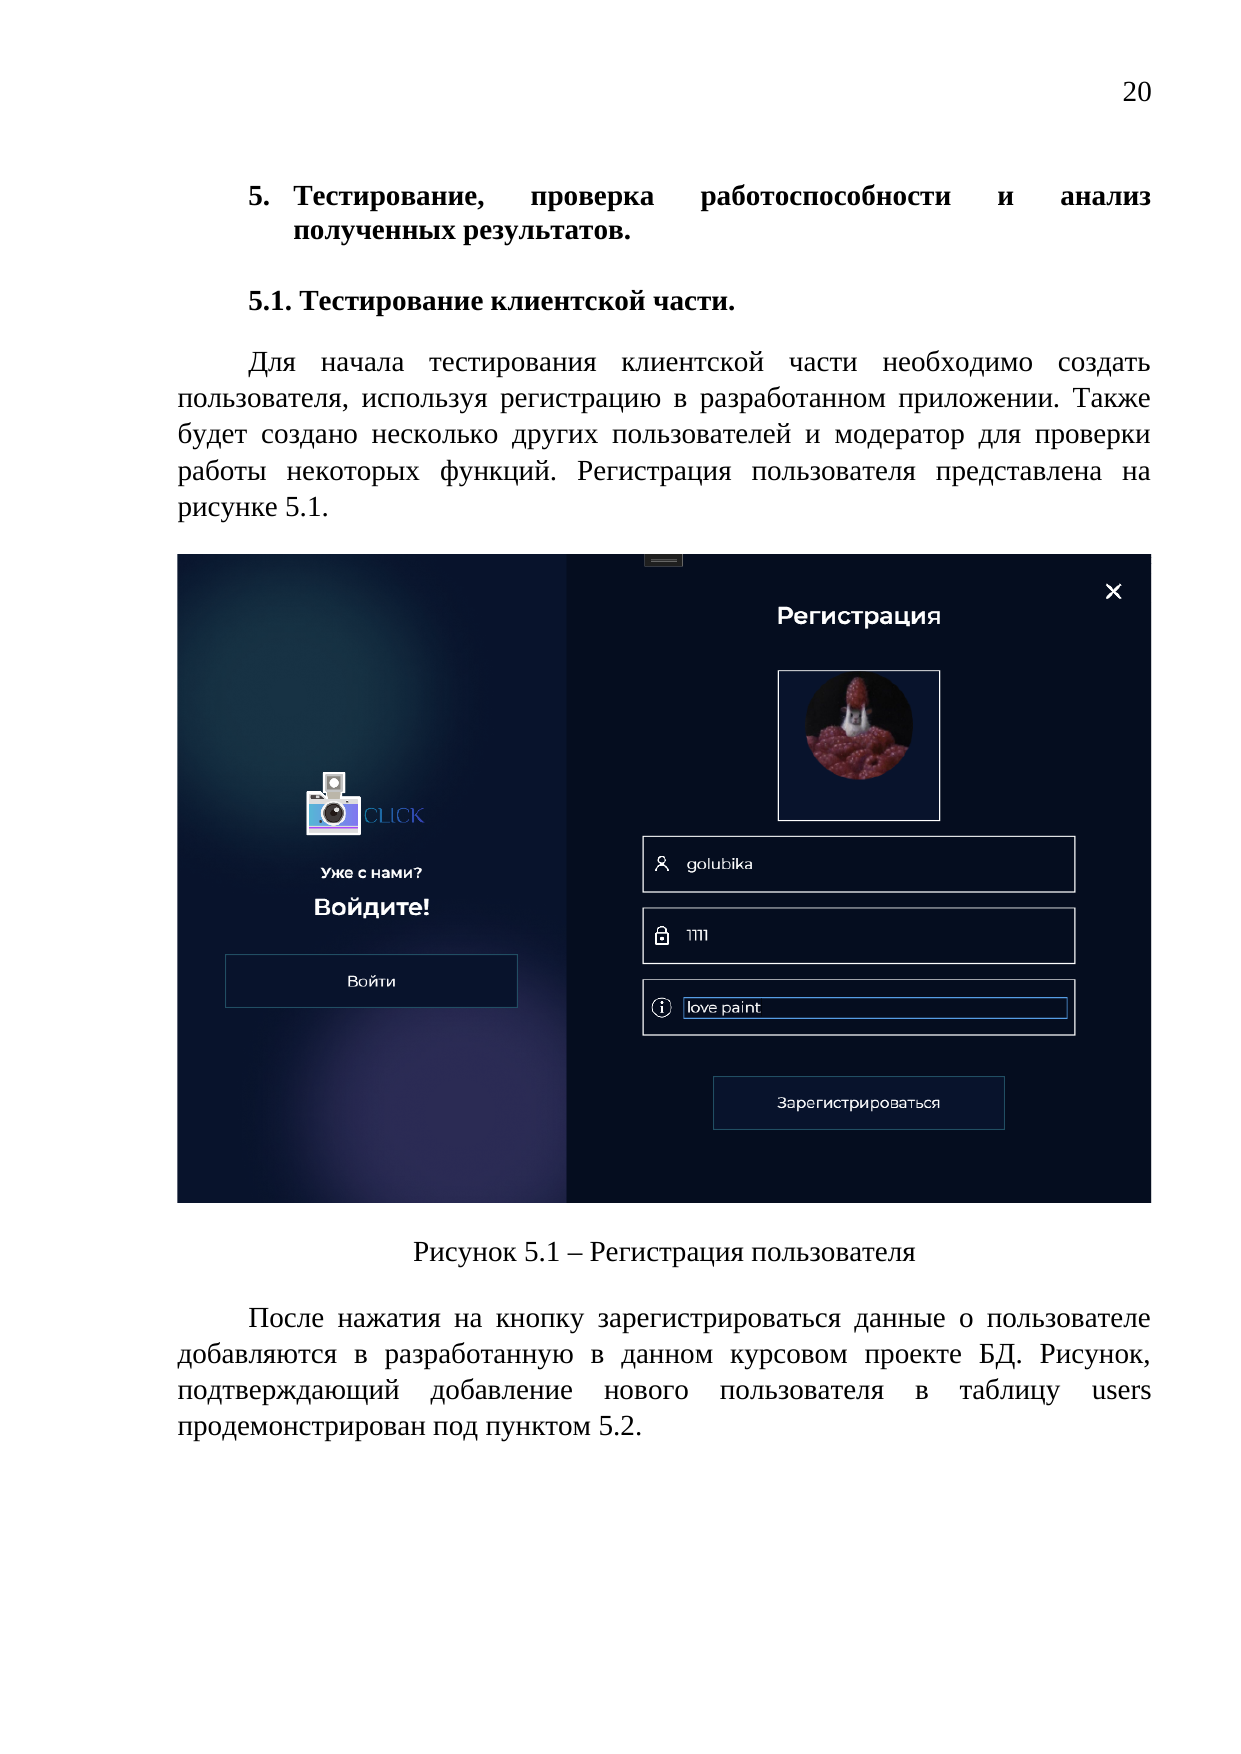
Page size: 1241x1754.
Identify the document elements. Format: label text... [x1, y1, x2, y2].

subtitle 5.1. Тестирование клиентской части. [248, 283, 1152, 317]
text После нажатия на кнопку зарегистрироваться данные о пользователе добавляются в разработанную в данном курсовом проекте БД. Рисунок, подтверждающий добавление нового пользователя в таблицу users продемонстрирован под пунктом 5.2. [177, 1300, 1152, 1442]
text Рисунок 5.1 – Регистрация пользователя [177, 1234, 1152, 1268]
list Тестирование, проверка работоспособности и анализ полученных результатов. [248, 178, 1152, 246]
text Для начала тестирования клиентской части необходимо создать пользователя, используя регистрацию в разработанном приложении. Также будет создано несколько других пользователей и модератор для проверки работы некоторых функций. Регистрация пользователя представлена на рисунке 5.1. [177, 344, 1152, 522]
picture [177, 554, 1152, 1203]
